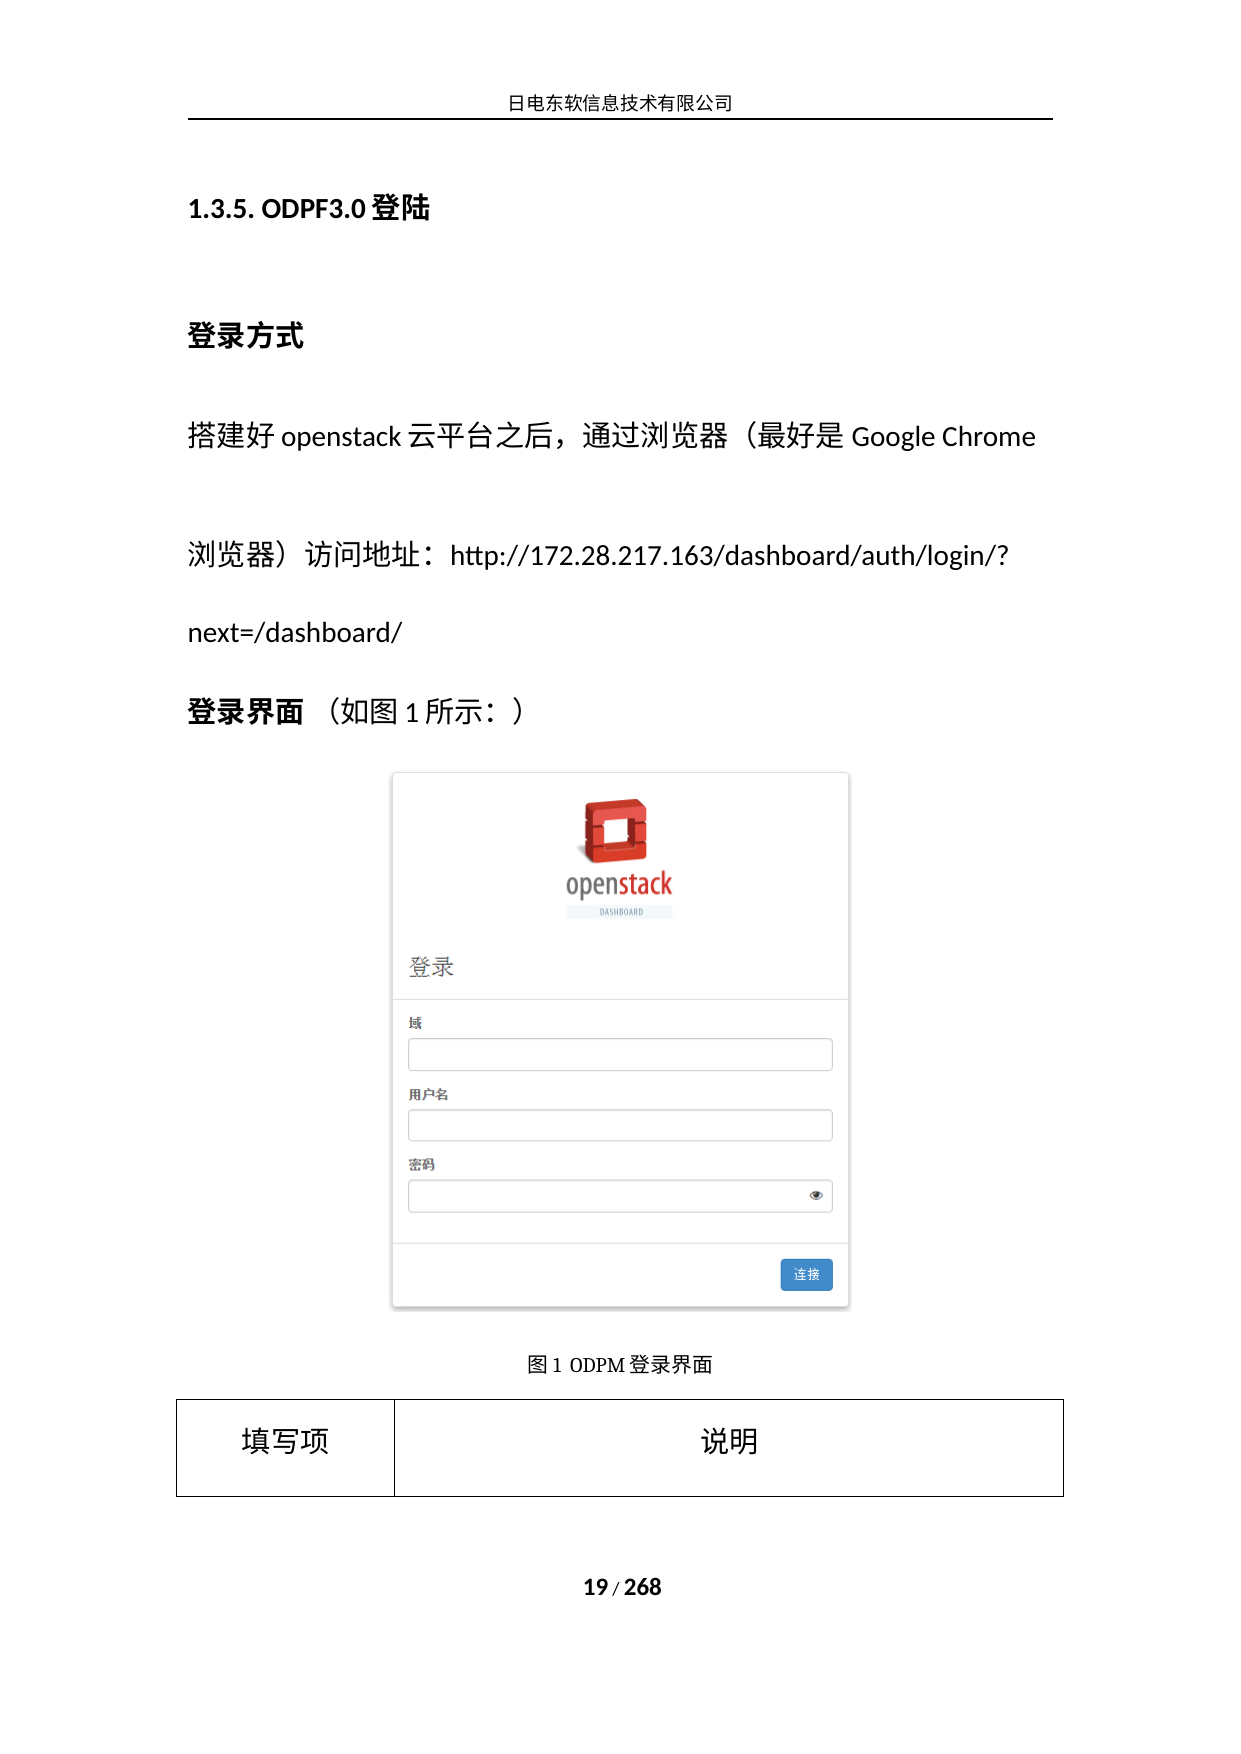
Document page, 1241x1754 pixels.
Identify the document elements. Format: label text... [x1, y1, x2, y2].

subtitle ODPF3.0登陆 [187, 166, 1053, 245]
text 登录方式 [187, 294, 1053, 373]
table_header 填写项 [177, 1400, 394, 1496]
text 搭建好openstack云平台之后，通过浏览器（最好是 Google Chrome浏览器）访问地址：http://172.28.217.163/dashboard/auth/login/?next=/dashboard/ [187, 394, 1053, 652]
picture [388, 770, 853, 1312]
table_header 说明 [395, 1400, 1063, 1496]
text 图 1 ODPM登录界面 [187, 1344, 1053, 1383]
text 登录界面 （如图1所示：） [187, 670, 1053, 749]
